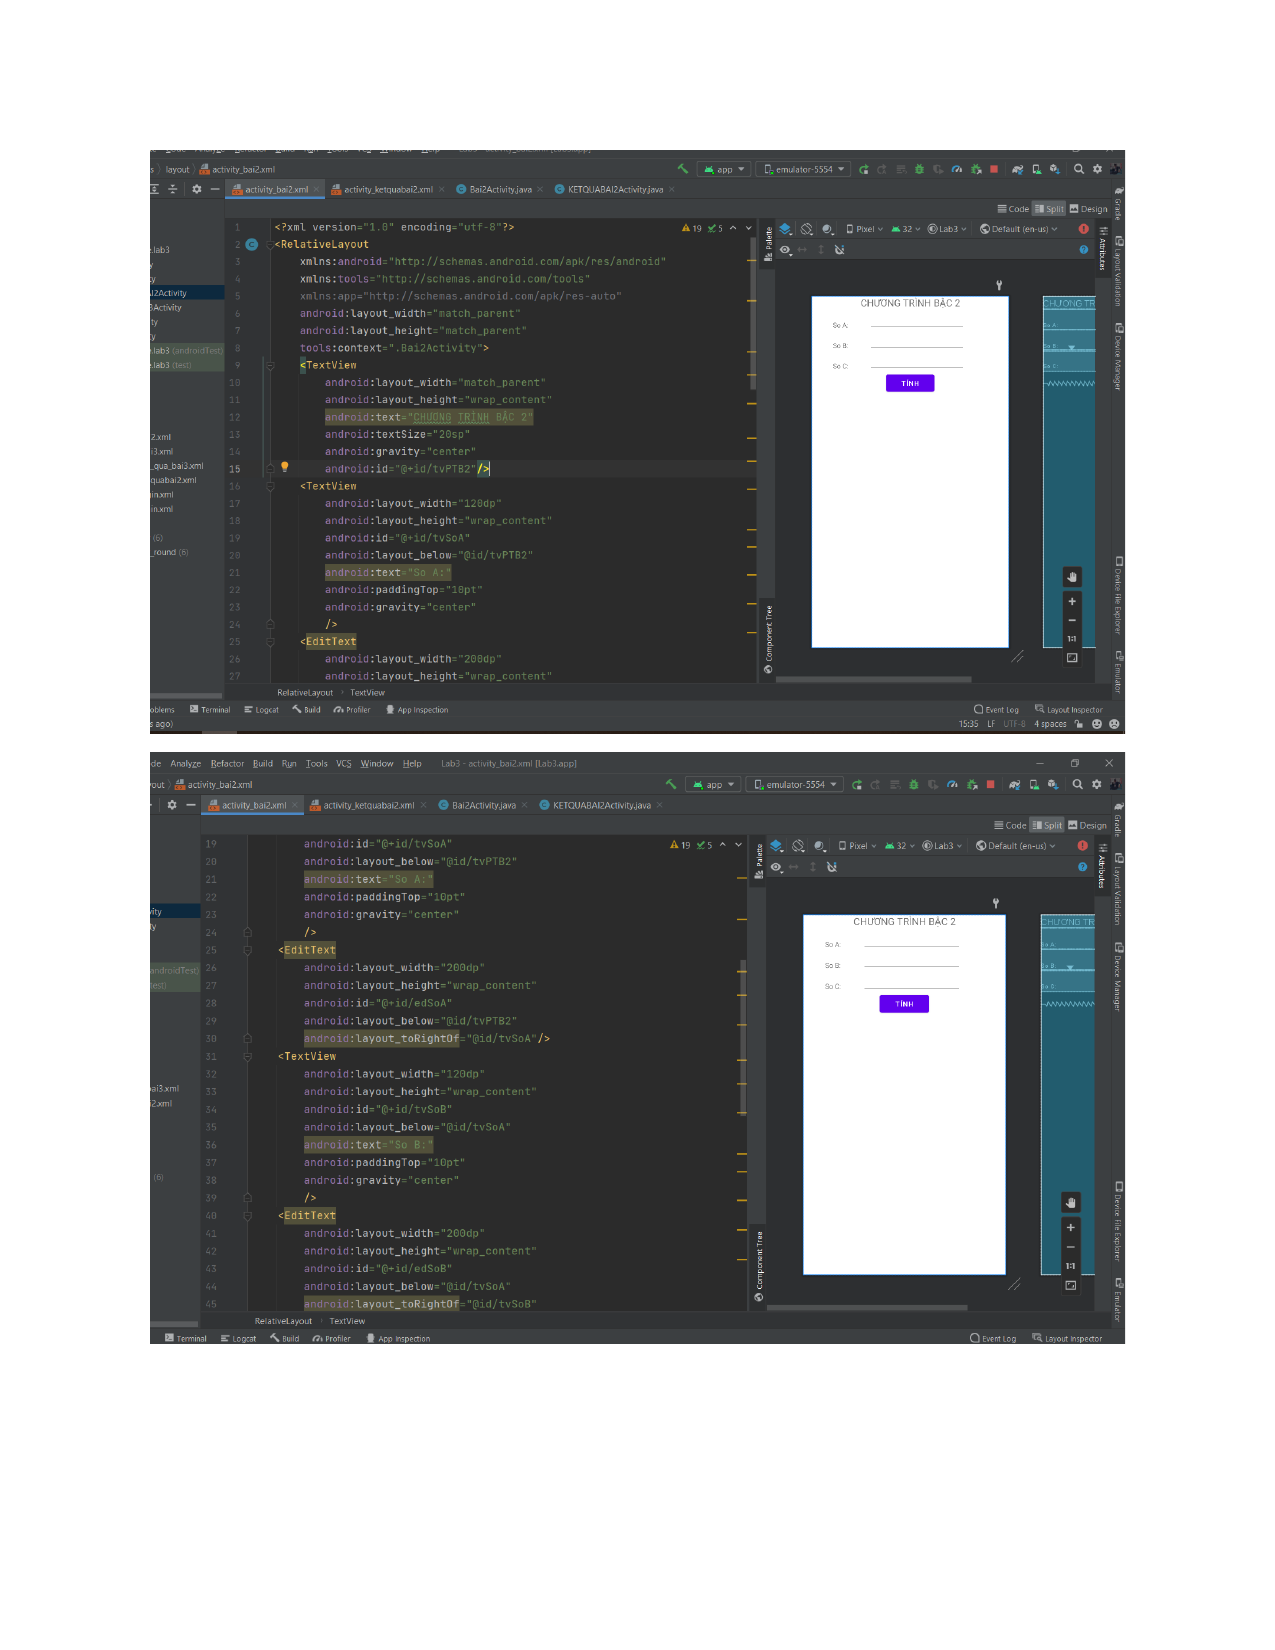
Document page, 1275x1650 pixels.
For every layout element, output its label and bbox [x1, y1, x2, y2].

picture [150, 150, 1125, 734]
picture [150, 752, 1125, 1344]
